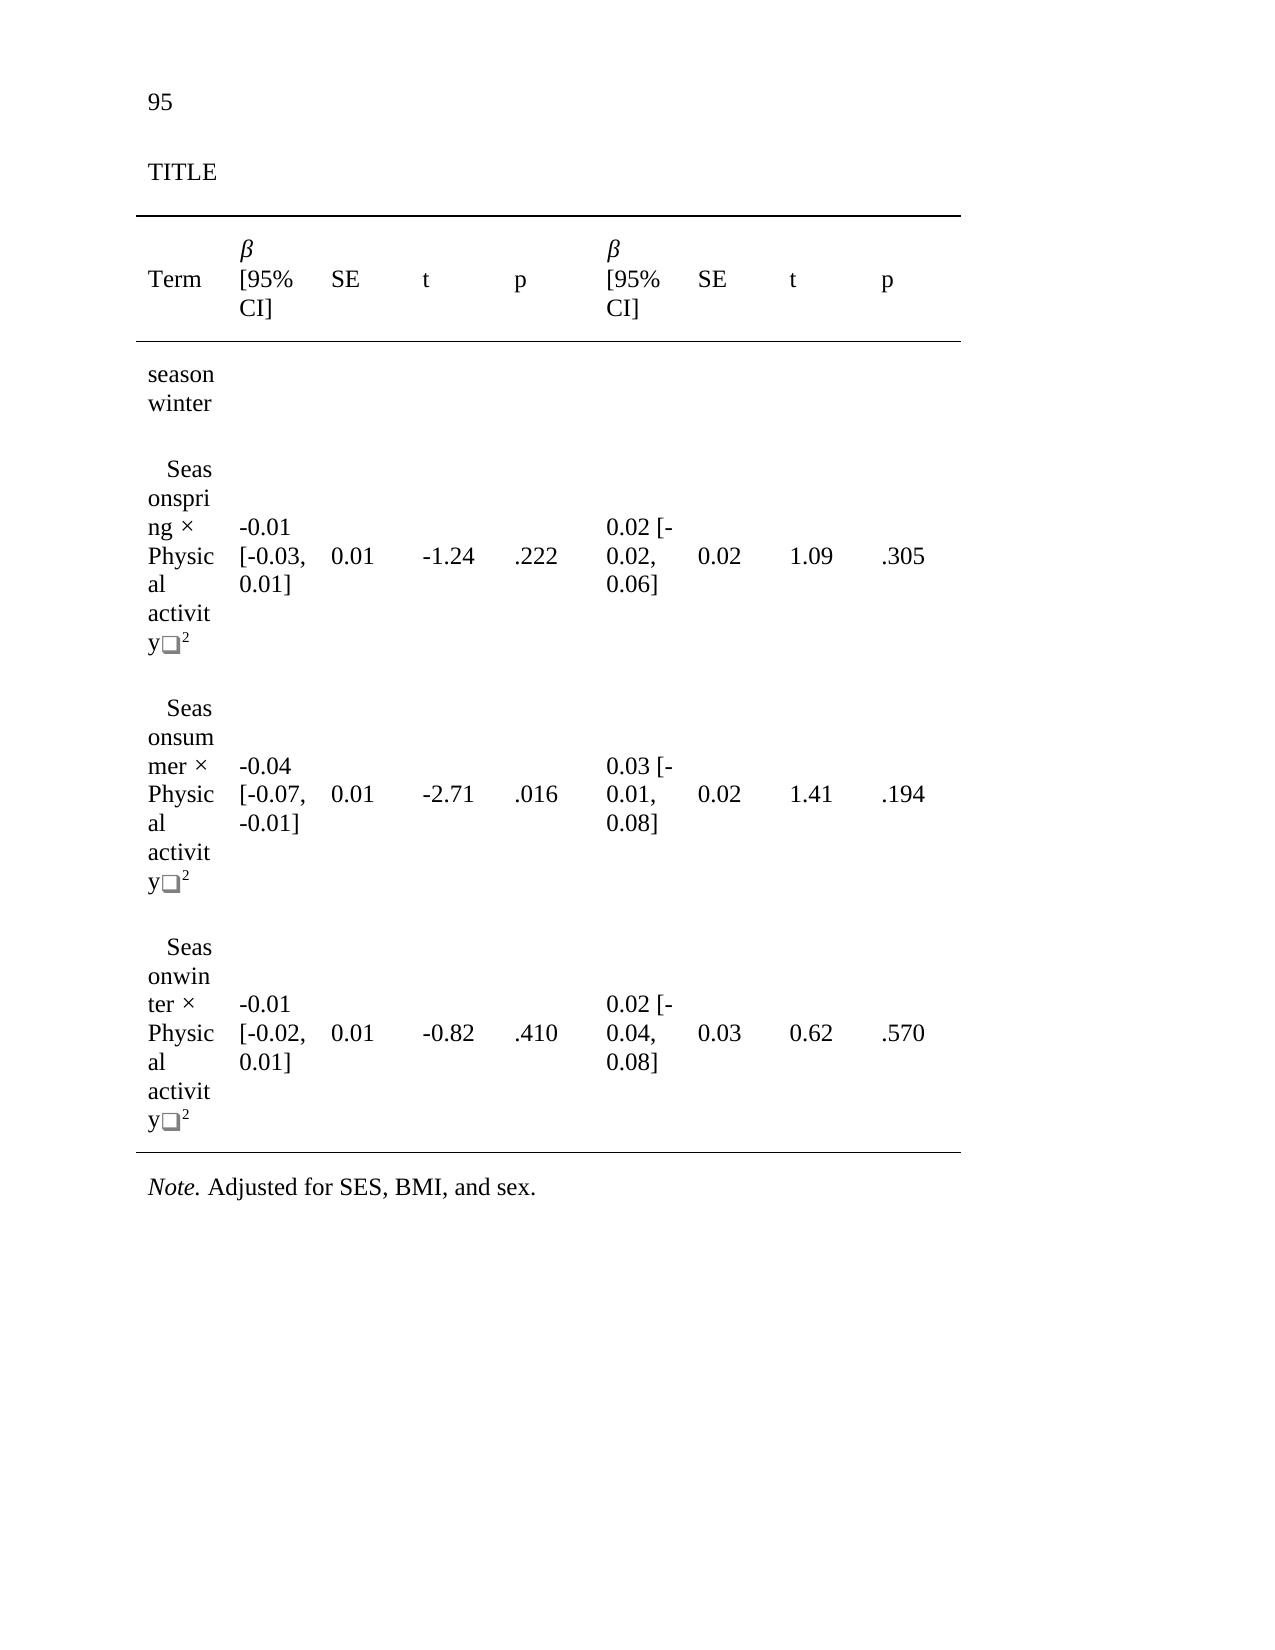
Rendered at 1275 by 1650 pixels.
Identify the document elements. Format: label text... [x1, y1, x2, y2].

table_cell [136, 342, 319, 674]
text Note. Adjusted for SES, BMI, and sex. [148, 1172, 1127, 1201]
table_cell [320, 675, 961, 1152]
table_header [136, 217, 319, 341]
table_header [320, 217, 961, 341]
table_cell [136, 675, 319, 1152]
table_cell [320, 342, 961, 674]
